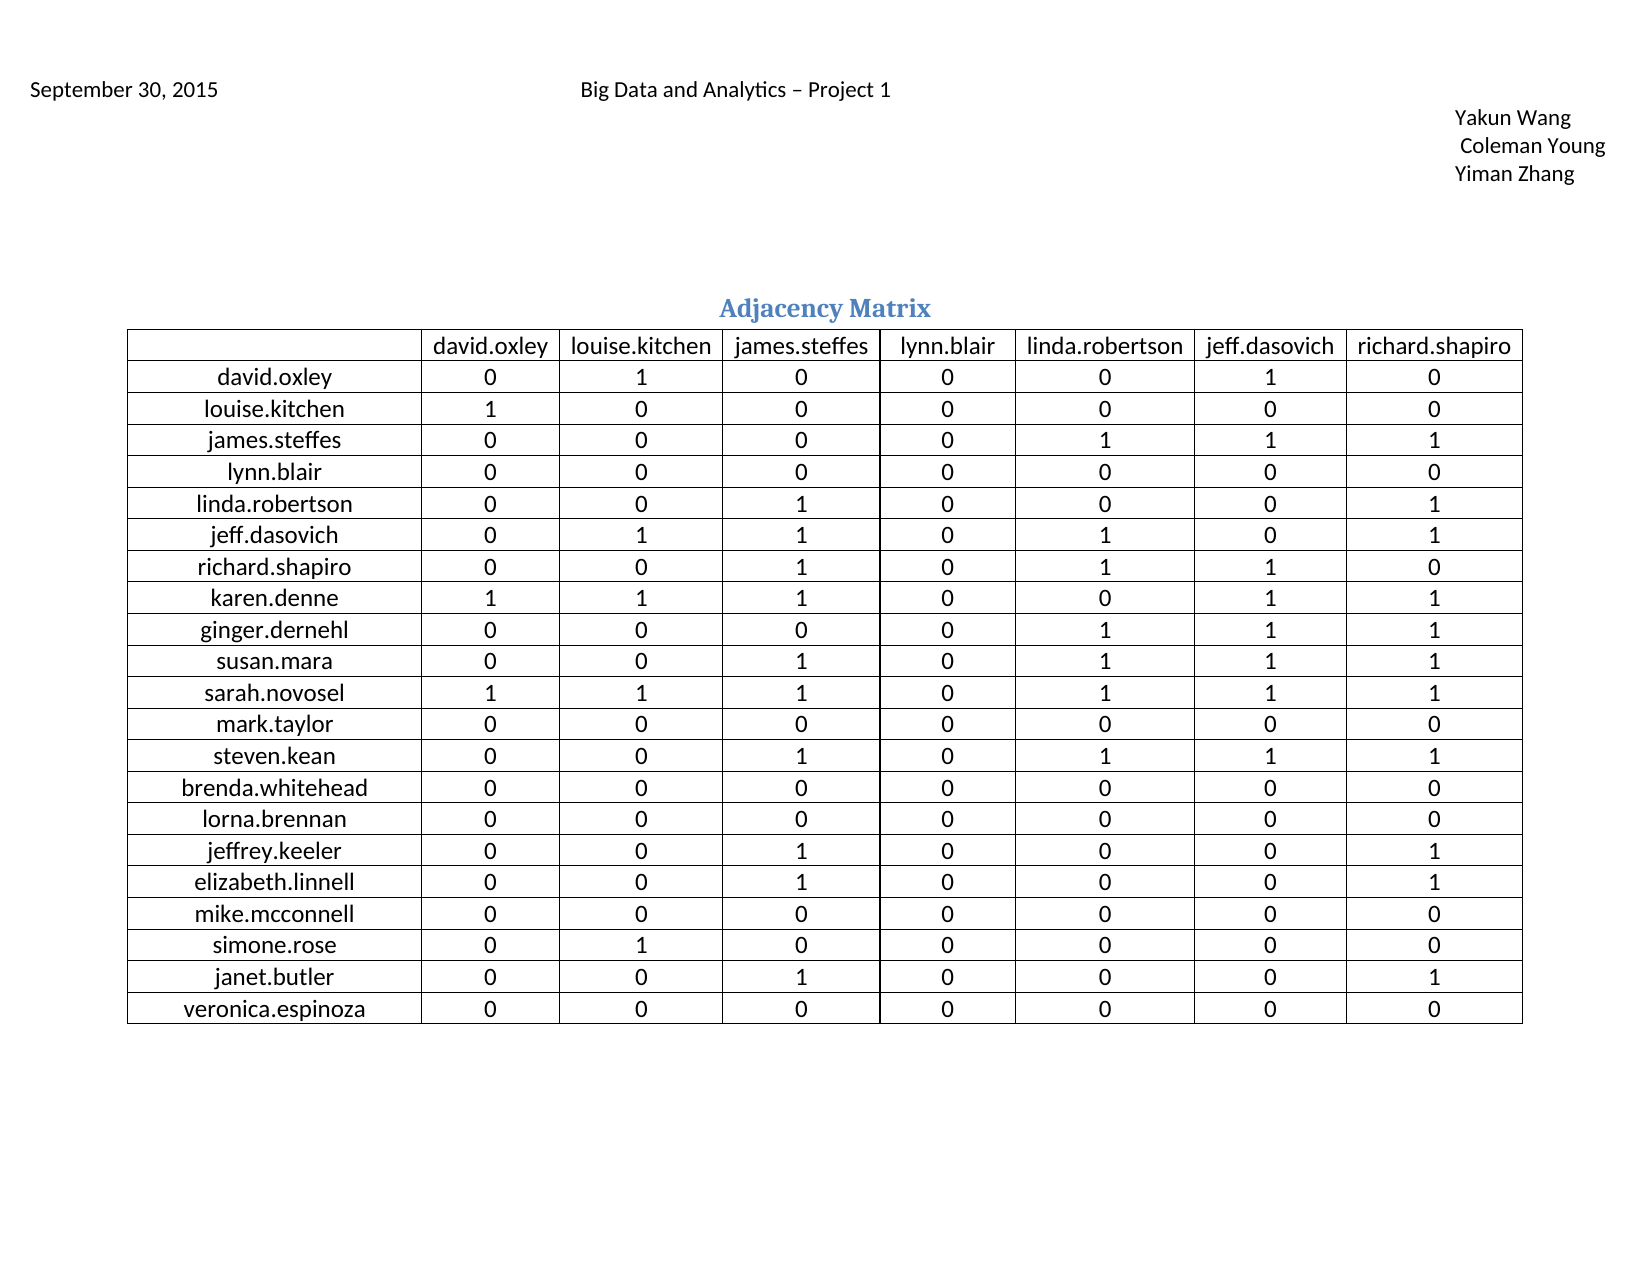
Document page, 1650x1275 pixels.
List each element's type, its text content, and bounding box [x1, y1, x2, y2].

table_cell lorna.brennan [128, 803, 421, 834]
table_cell 1 [723, 582, 879, 613]
table_cell 0 [1195, 835, 1346, 865]
table_cell 0 [1195, 961, 1346, 992]
table_cell 0 [1016, 866, 1194, 897]
table_cell 1 [1016, 614, 1194, 644]
table_cell 0 [422, 361, 559, 392]
table_header jeff.dasovich [1195, 330, 1346, 360]
table_cell 0 [1195, 393, 1346, 423]
table_cell 0 [1016, 488, 1194, 518]
table_cell 0 [422, 961, 559, 992]
table_cell 0 [881, 930, 1015, 960]
table_cell 0 [1016, 456, 1194, 487]
table_cell 0 [1195, 488, 1346, 518]
table_cell 0 [422, 425, 559, 455]
table_cell 0 [723, 614, 879, 644]
table_cell elizabeth.linnell [128, 866, 421, 897]
table_cell 0 [1195, 993, 1346, 1023]
table_cell 0 [560, 425, 722, 455]
table_cell 1 [560, 930, 722, 960]
table_cell 0 [422, 772, 559, 802]
table_cell 0 [723, 361, 879, 392]
table_cell 0 [1016, 361, 1194, 392]
table_cell 0 [1347, 993, 1522, 1023]
table_header david.oxley [422, 330, 559, 360]
table_cell 1 [1347, 519, 1522, 550]
table_cell 0 [881, 961, 1015, 992]
subtitle Adjacency Matrix [30, 293, 1620, 324]
table_cell 0 [422, 456, 559, 487]
table_cell 0 [422, 835, 559, 865]
table_cell veronica.espinoza [128, 993, 421, 1023]
table_cell 0 [1016, 582, 1194, 613]
table_cell 1 [422, 677, 559, 708]
table_cell 0 [422, 551, 559, 581]
table_header linda.robertson [1016, 330, 1194, 360]
table_cell 0 [723, 993, 879, 1023]
table_cell 0 [723, 393, 879, 423]
table_cell 1 [723, 646, 879, 676]
table_cell jeff.dasovich [128, 519, 421, 550]
table_cell brenda.whitehead [128, 772, 421, 802]
table_cell 1 [1195, 425, 1346, 455]
table_cell 0 [1016, 961, 1194, 992]
table_cell 0 [1016, 835, 1194, 865]
table_cell 1 [560, 519, 722, 550]
table_cell 0 [560, 898, 722, 928]
table_cell 0 [1347, 361, 1522, 392]
table_cell 0 [723, 709, 879, 739]
table_cell ginger.dernehl [128, 614, 421, 644]
table_cell sarah.novosel [128, 677, 421, 708]
table_cell 1 [1195, 551, 1346, 581]
table_cell 0 [1195, 456, 1346, 487]
table_cell 0 [881, 582, 1015, 613]
table_cell 0 [723, 425, 879, 455]
table_cell 0 [422, 803, 559, 834]
table_cell 0 [1347, 803, 1522, 834]
table_cell 0 [1347, 551, 1522, 581]
table_cell 0 [1016, 709, 1194, 739]
table_cell 0 [1195, 866, 1346, 897]
table_cell 1 [723, 551, 879, 581]
table_cell 1 [1195, 614, 1346, 644]
table_cell 1 [1347, 866, 1522, 897]
table_cell 0 [881, 993, 1015, 1023]
table_cell 0 [723, 772, 879, 802]
table_cell 0 [422, 898, 559, 928]
table_cell 0 [1195, 803, 1346, 834]
table_cell 0 [422, 709, 559, 739]
table_cell 0 [881, 614, 1015, 644]
table_cell 0 [560, 961, 722, 992]
table_cell 0 [560, 835, 722, 865]
table_cell 0 [560, 551, 722, 581]
table_cell 0 [723, 898, 879, 928]
table_cell 0 [1016, 772, 1194, 802]
table_cell 0 [560, 709, 722, 739]
table_cell 1 [1347, 677, 1522, 708]
table_header [128, 330, 421, 360]
table_header james.steffes [723, 330, 879, 360]
table_cell 1 [723, 740, 879, 771]
table_cell 1 [1016, 677, 1194, 708]
table_cell 0 [723, 803, 879, 834]
table_cell 0 [560, 866, 722, 897]
table_cell 0 [560, 646, 722, 676]
table_cell 1 [1195, 646, 1346, 676]
table_cell 1 [560, 582, 722, 613]
table_cell 0 [1347, 772, 1522, 802]
table_cell 1 [1016, 425, 1194, 455]
table_cell 1 [1016, 740, 1194, 771]
table_cell janet.butler [128, 961, 421, 992]
table_cell 0 [881, 898, 1015, 928]
table_cell 1 [1347, 646, 1522, 676]
table_header lynn.blair [881, 330, 1015, 360]
table_cell linda.robertson [128, 488, 421, 518]
table_cell 0 [881, 456, 1015, 487]
table_cell 0 [1195, 898, 1346, 928]
table_cell 0 [881, 646, 1015, 676]
table_cell 1 [1347, 740, 1522, 771]
table_cell 1 [723, 519, 879, 550]
table_cell 0 [1347, 898, 1522, 928]
table_cell 1 [1016, 646, 1194, 676]
table_cell karen.denne [128, 582, 421, 613]
table_cell 0 [723, 456, 879, 487]
table_cell 0 [1195, 709, 1346, 739]
table_cell 0 [1016, 803, 1194, 834]
table_cell 0 [1016, 393, 1194, 423]
table_cell 0 [723, 930, 879, 960]
table_cell 1 [723, 866, 879, 897]
table_cell james.steffes [128, 425, 421, 455]
table_cell 0 [422, 930, 559, 960]
table_cell mike.mcconnell [128, 898, 421, 928]
table_cell 0 [881, 709, 1015, 739]
table_cell 0 [881, 677, 1015, 708]
table_cell 1 [1347, 488, 1522, 518]
table_cell simone.rose [128, 930, 421, 960]
table_cell 1 [1347, 425, 1522, 455]
table_cell 0 [881, 425, 1015, 455]
table_cell 1 [723, 835, 879, 865]
table_cell 0 [422, 993, 559, 1023]
table_cell 1 [1347, 961, 1522, 992]
table_cell 1 [560, 361, 722, 392]
table_cell 0 [422, 740, 559, 771]
table_cell susan.mara [128, 646, 421, 676]
table_cell 1 [723, 677, 879, 708]
table_cell 0 [560, 740, 722, 771]
table_cell 0 [1347, 709, 1522, 739]
table_cell 0 [1347, 393, 1522, 423]
table_cell lynn.blair [128, 456, 421, 487]
table_cell 0 [881, 551, 1015, 581]
table_header richard.shapiro [1347, 330, 1522, 360]
table_cell 0 [422, 519, 559, 550]
table_cell 0 [1016, 930, 1194, 960]
table_cell 0 [1016, 898, 1194, 928]
table_cell steven.kean [128, 740, 421, 771]
table_cell 0 [881, 519, 1015, 550]
table_cell 1 [1347, 835, 1522, 865]
table_cell 0 [422, 614, 559, 644]
table_cell 0 [1016, 993, 1194, 1023]
table_cell 1 [422, 393, 559, 423]
table_cell 1 [1195, 582, 1346, 613]
table_cell 0 [881, 361, 1015, 392]
table_cell 1 [1195, 361, 1346, 392]
table_cell 1 [1195, 740, 1346, 771]
table_cell 0 [1347, 930, 1522, 960]
table_cell 1 [1016, 551, 1194, 581]
table_cell 0 [560, 993, 722, 1023]
table_cell 1 [1347, 582, 1522, 613]
table_cell 0 [881, 393, 1015, 423]
table_cell 0 [881, 835, 1015, 865]
table_cell 0 [560, 393, 722, 423]
table_cell 0 [881, 740, 1015, 771]
table_cell 1 [1195, 677, 1346, 708]
table_cell 0 [560, 772, 722, 802]
table_cell 0 [881, 803, 1015, 834]
table_cell 0 [881, 488, 1015, 518]
table_cell 0 [1195, 772, 1346, 802]
table_cell 0 [422, 866, 559, 897]
table_cell 0 [560, 614, 722, 644]
table_cell 1 [1347, 614, 1522, 644]
table_cell 0 [422, 488, 559, 518]
table_cell 1 [422, 582, 559, 613]
table_cell 0 [1347, 456, 1522, 487]
table_cell 0 [881, 866, 1015, 897]
table_cell 0 [560, 803, 722, 834]
table_header louise.kitchen [560, 330, 722, 360]
table_cell louise.kitchen [128, 393, 421, 423]
table_cell 0 [1195, 930, 1346, 960]
table_cell 1 [723, 488, 879, 518]
table_cell 1 [1016, 519, 1194, 550]
table_cell 0 [1195, 519, 1346, 550]
table_cell 0 [560, 456, 722, 487]
table_cell david.oxley [128, 361, 421, 392]
table_cell 1 [560, 677, 722, 708]
table_cell 0 [422, 646, 559, 676]
table_cell jeffrey.keeler [128, 835, 421, 865]
table_cell 0 [881, 772, 1015, 802]
table_cell 0 [560, 488, 722, 518]
table_cell richard.shapiro [128, 551, 421, 581]
table_cell 1 [723, 961, 879, 992]
table_cell mark.taylor [128, 709, 421, 739]
